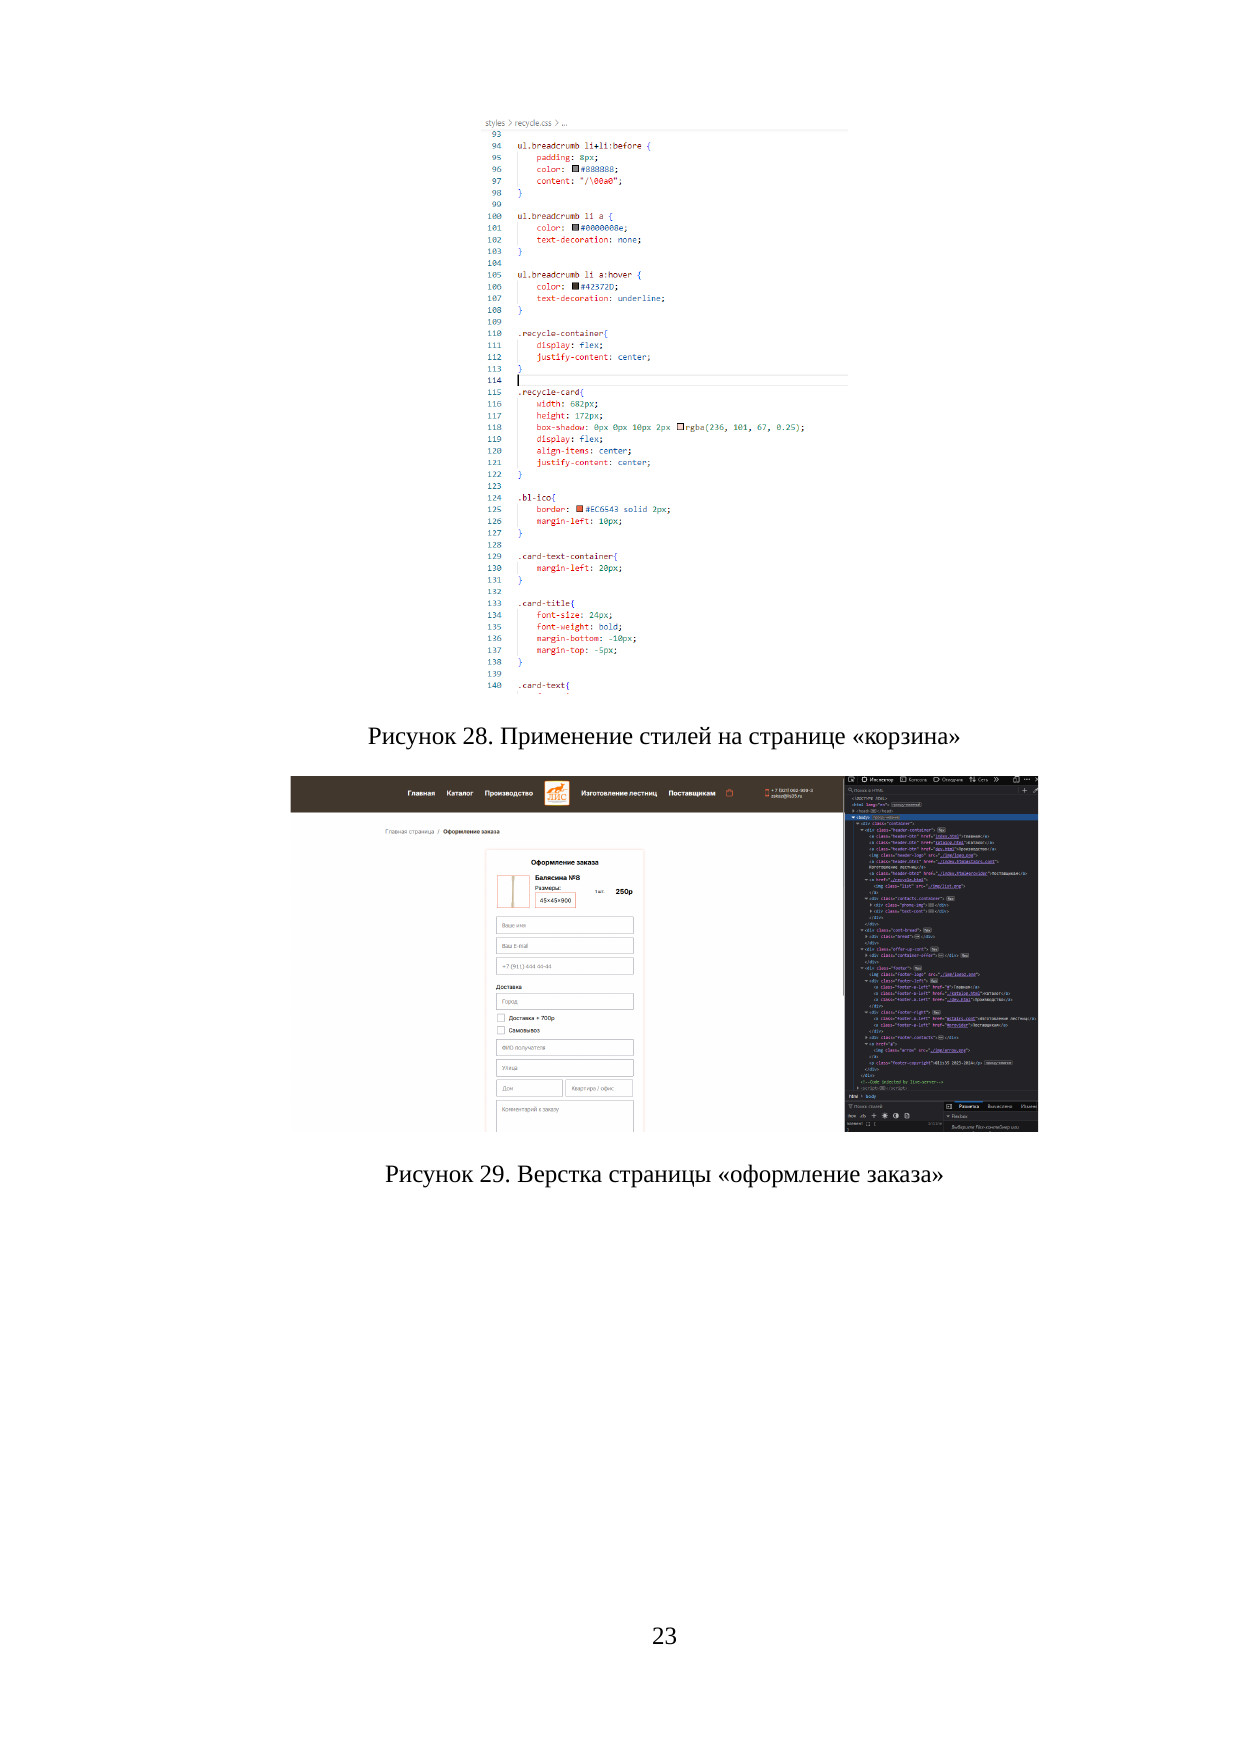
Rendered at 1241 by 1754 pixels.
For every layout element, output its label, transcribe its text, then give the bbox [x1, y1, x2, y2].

text Рисунок 29. Верстка страницы «оформление заказа» [177, 1159, 1152, 1187]
picture [480, 118, 848, 694]
text Рисунок 28. Применение стилей на странице «корзина» [177, 721, 1152, 749]
picture [290, 776, 1039, 1132]
